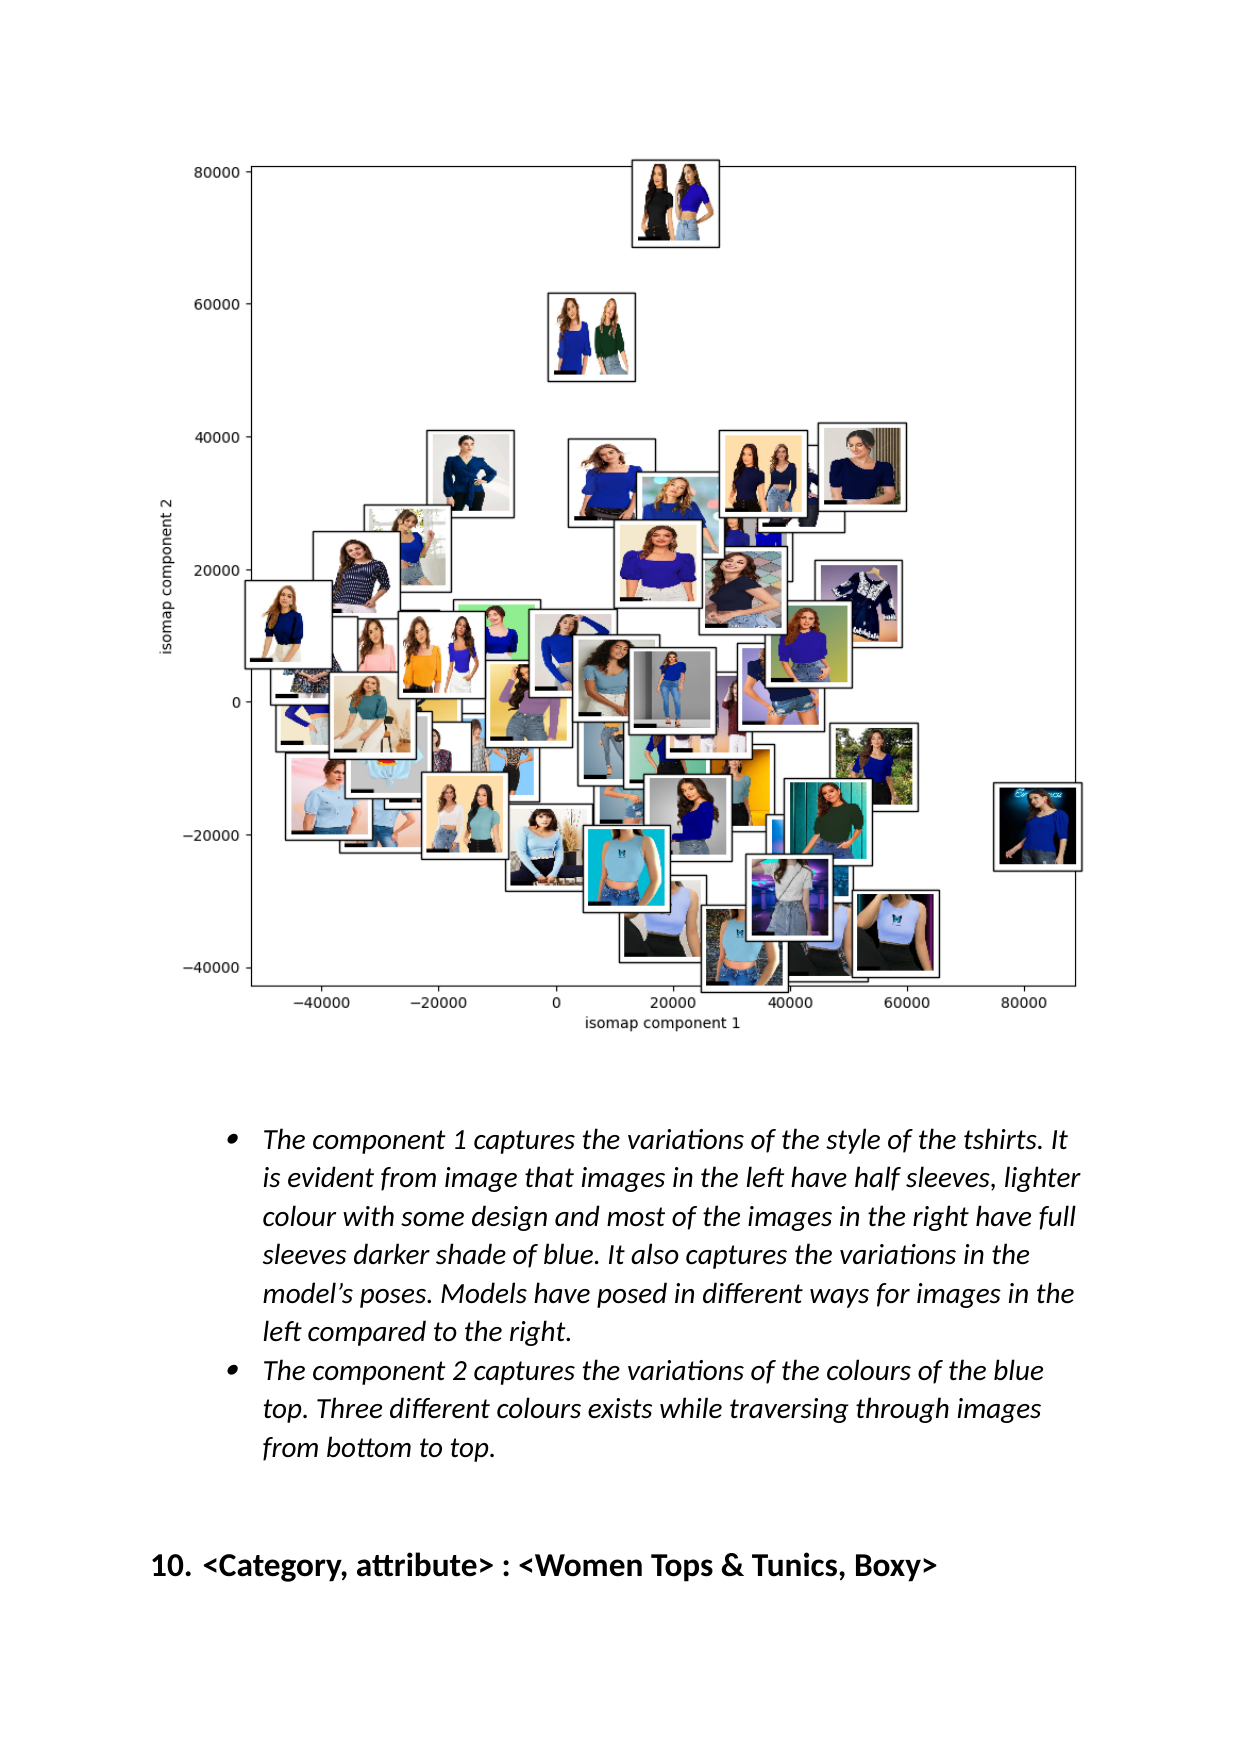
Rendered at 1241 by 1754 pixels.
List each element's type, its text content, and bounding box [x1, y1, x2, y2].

text 10. <Category, attribute> : <Women Tops & Tunics, Boxy> [150, 1544, 1090, 1585]
list The component 1 captures the variations of the style of the tshirts. It is evident from image that images in the left have half sleeves, lighter colour with some design and most of the images in the right have full sleeves darker shade of blue. It also captures the variations in the model’s poses. Models have posed in different ways for images in the left compared to the right. [225, 1121, 1090, 1349]
list The component 2 captures the variations of the colours of the blue top. Three different colours exists while traversing through images from bottom to top. [225, 1352, 1090, 1464]
picture [150, 150, 1091, 1042]
